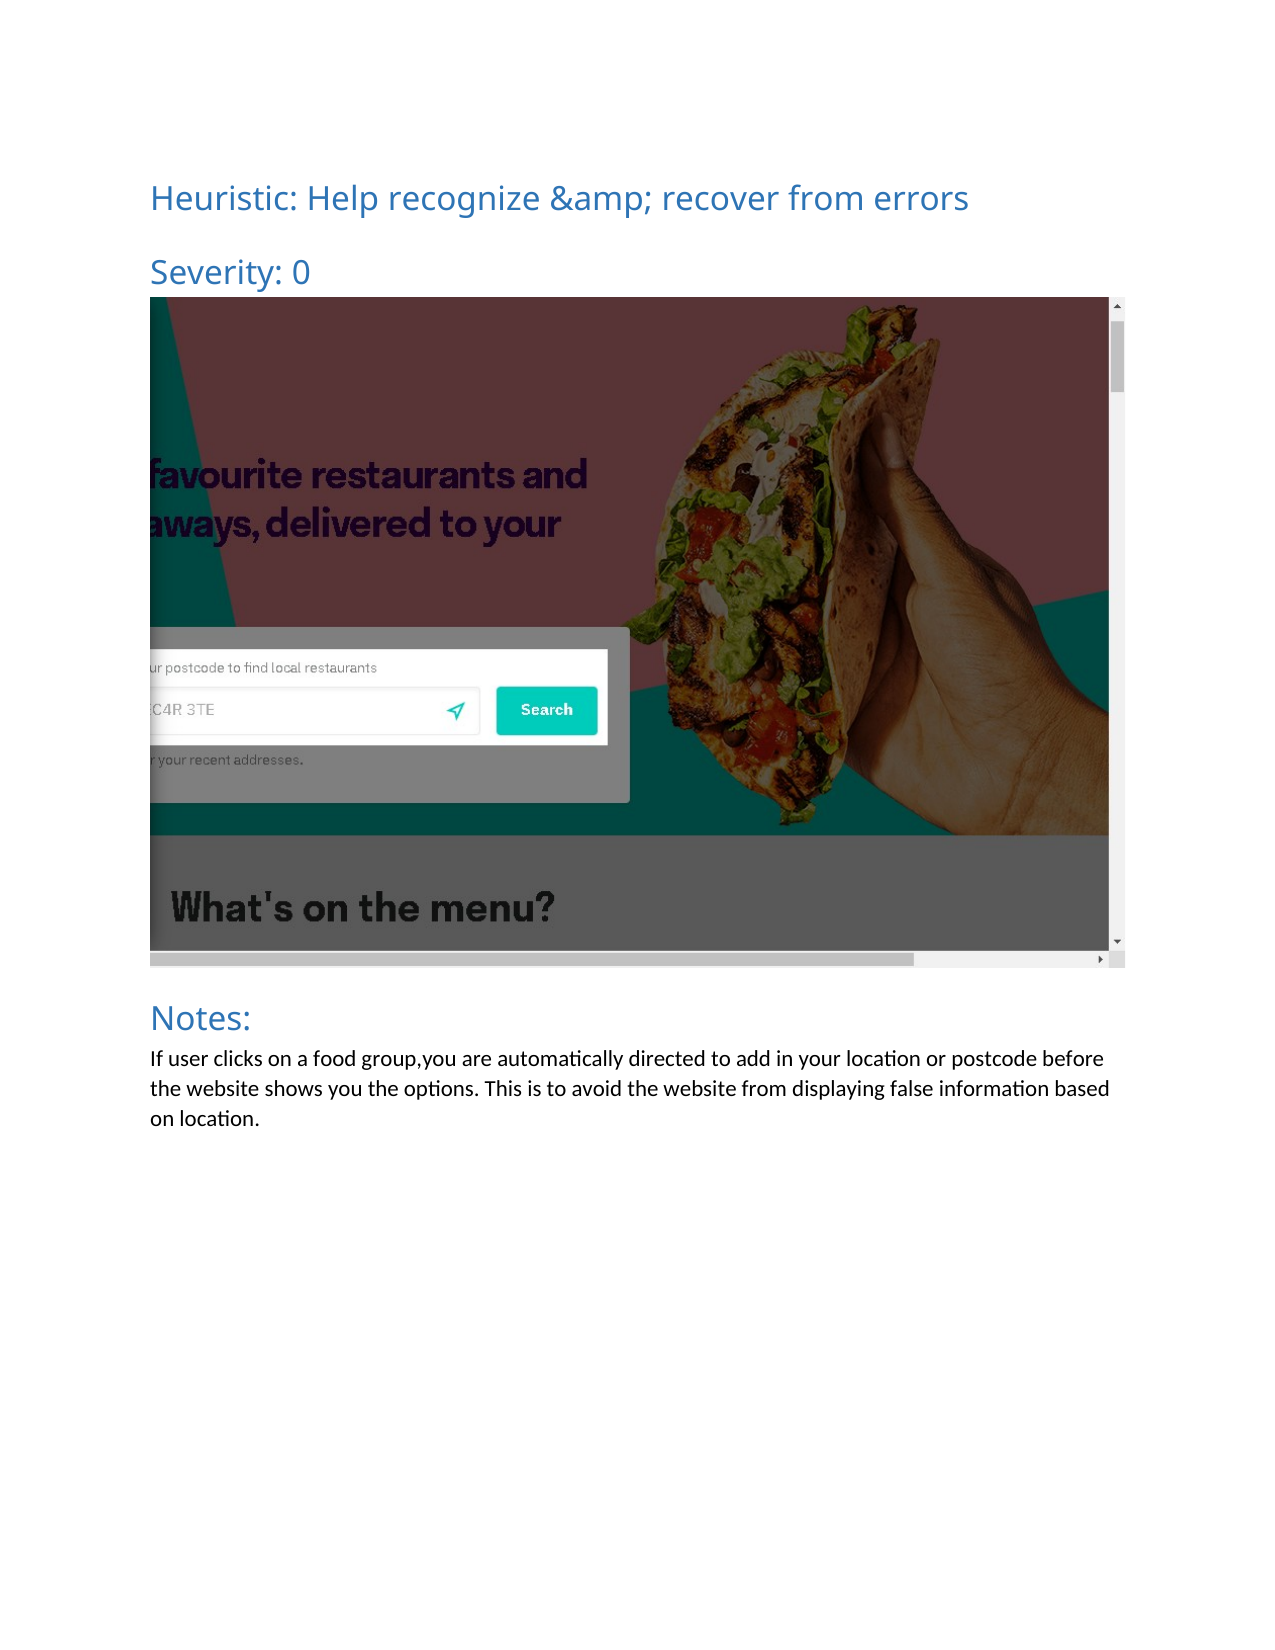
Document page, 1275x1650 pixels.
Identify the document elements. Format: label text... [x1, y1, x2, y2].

text If user clicks on a food group,you are automatically directed to add in your location or postcode before the website shows you the options. This is to avoid the website from displaying false information based on location. [150, 1044, 1125, 1132]
picture [150, 297, 1125, 968]
subtitle Severity: 0 [150, 249, 1125, 294]
subtitle Notes: [150, 995, 1125, 1040]
subtitle Heuristic: Help recognize &amp; recover from errors [150, 175, 1125, 220]
